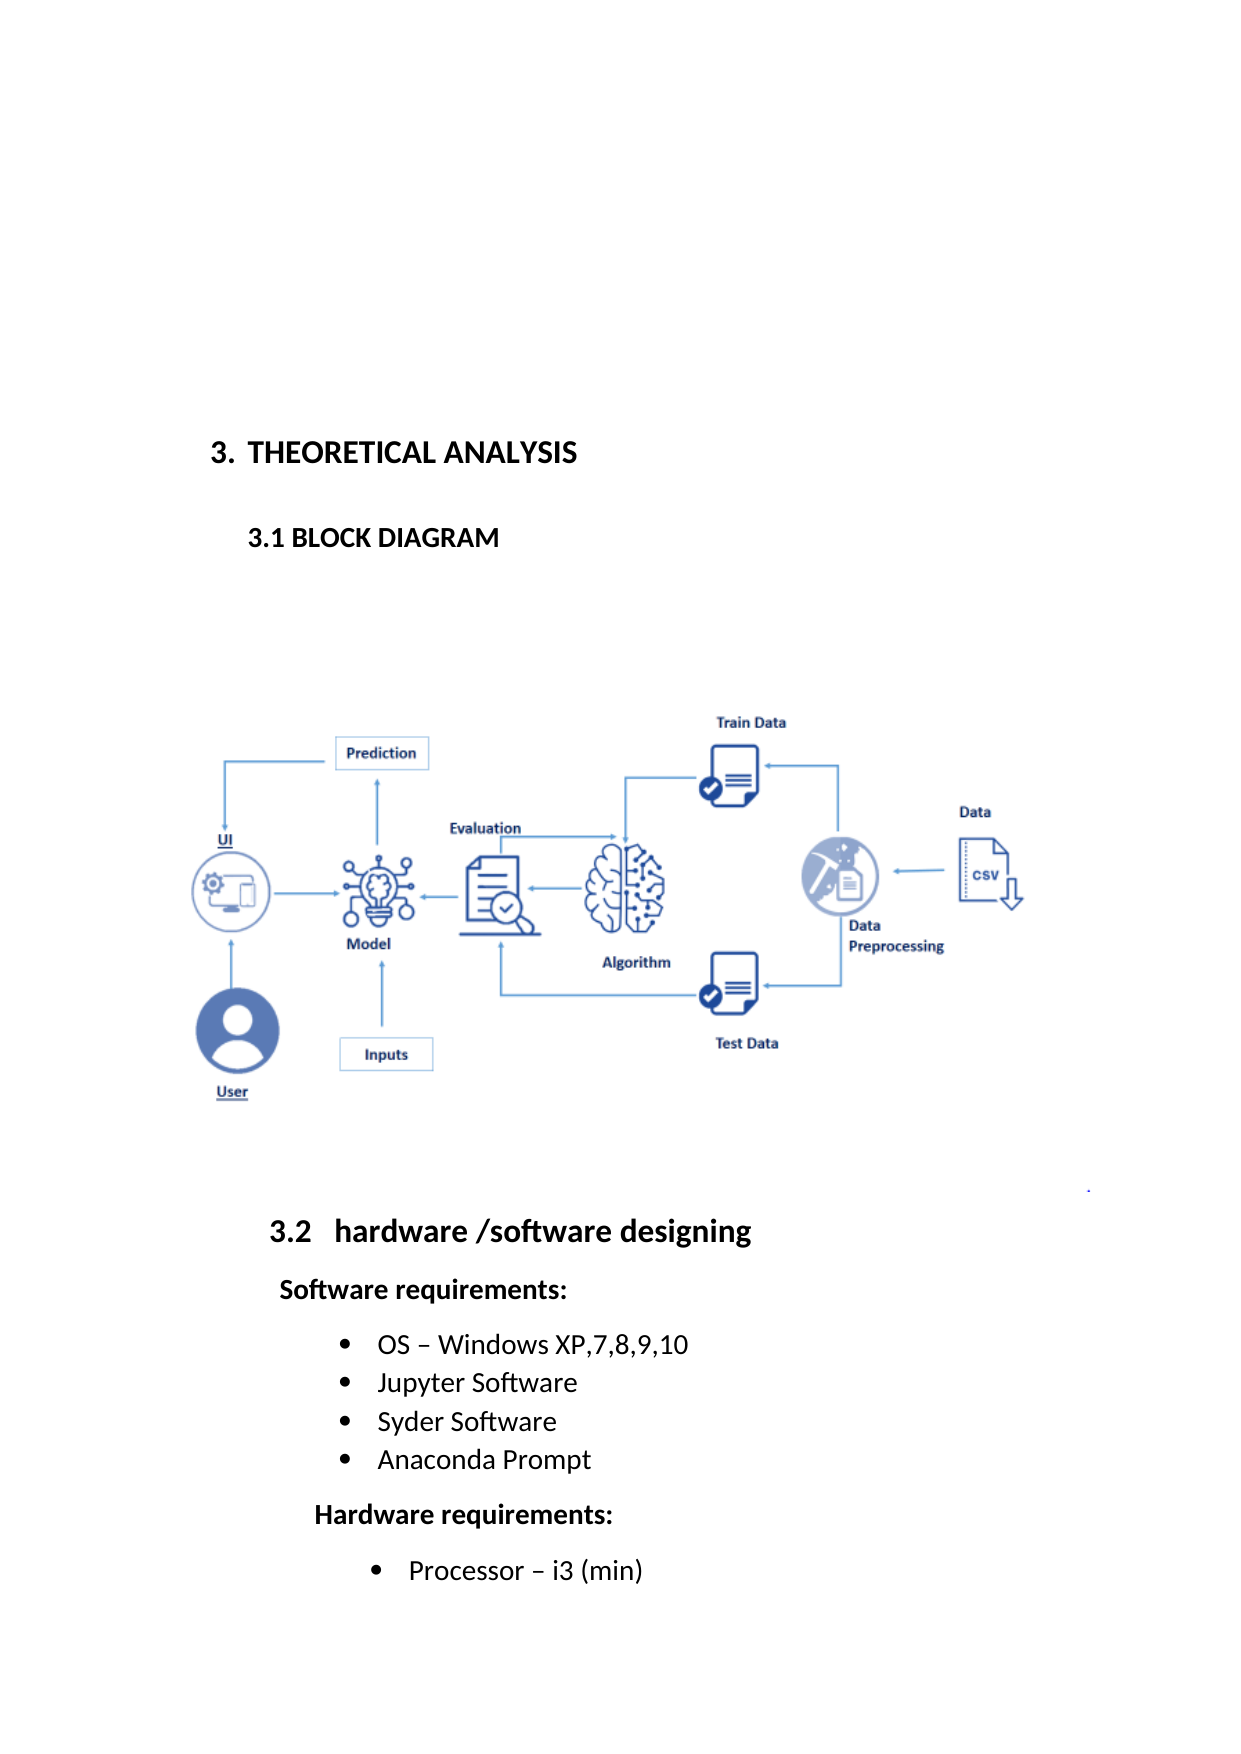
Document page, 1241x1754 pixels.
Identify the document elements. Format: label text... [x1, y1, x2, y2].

text Software requirements: [150, 1271, 1090, 1307]
list Syder Software [340, 1403, 1090, 1438]
list Processor – i3 (min) [371, 1552, 1090, 1587]
text 3.2 hardware /software designing [150, 1210, 1090, 1251]
picture [150, 668, 1091, 1192]
list OS – Windows XP,7,8,9,10 [340, 1326, 1090, 1362]
list Anaconda Prompt [340, 1441, 1090, 1477]
text Hardware requirements: [150, 1496, 1090, 1532]
list THEORETICAL ANALYSIS [210, 431, 1090, 472]
list Jupyter Software [340, 1364, 1090, 1400]
list 3.1 BLOCK DIAGRAM [247, 519, 1090, 555]
